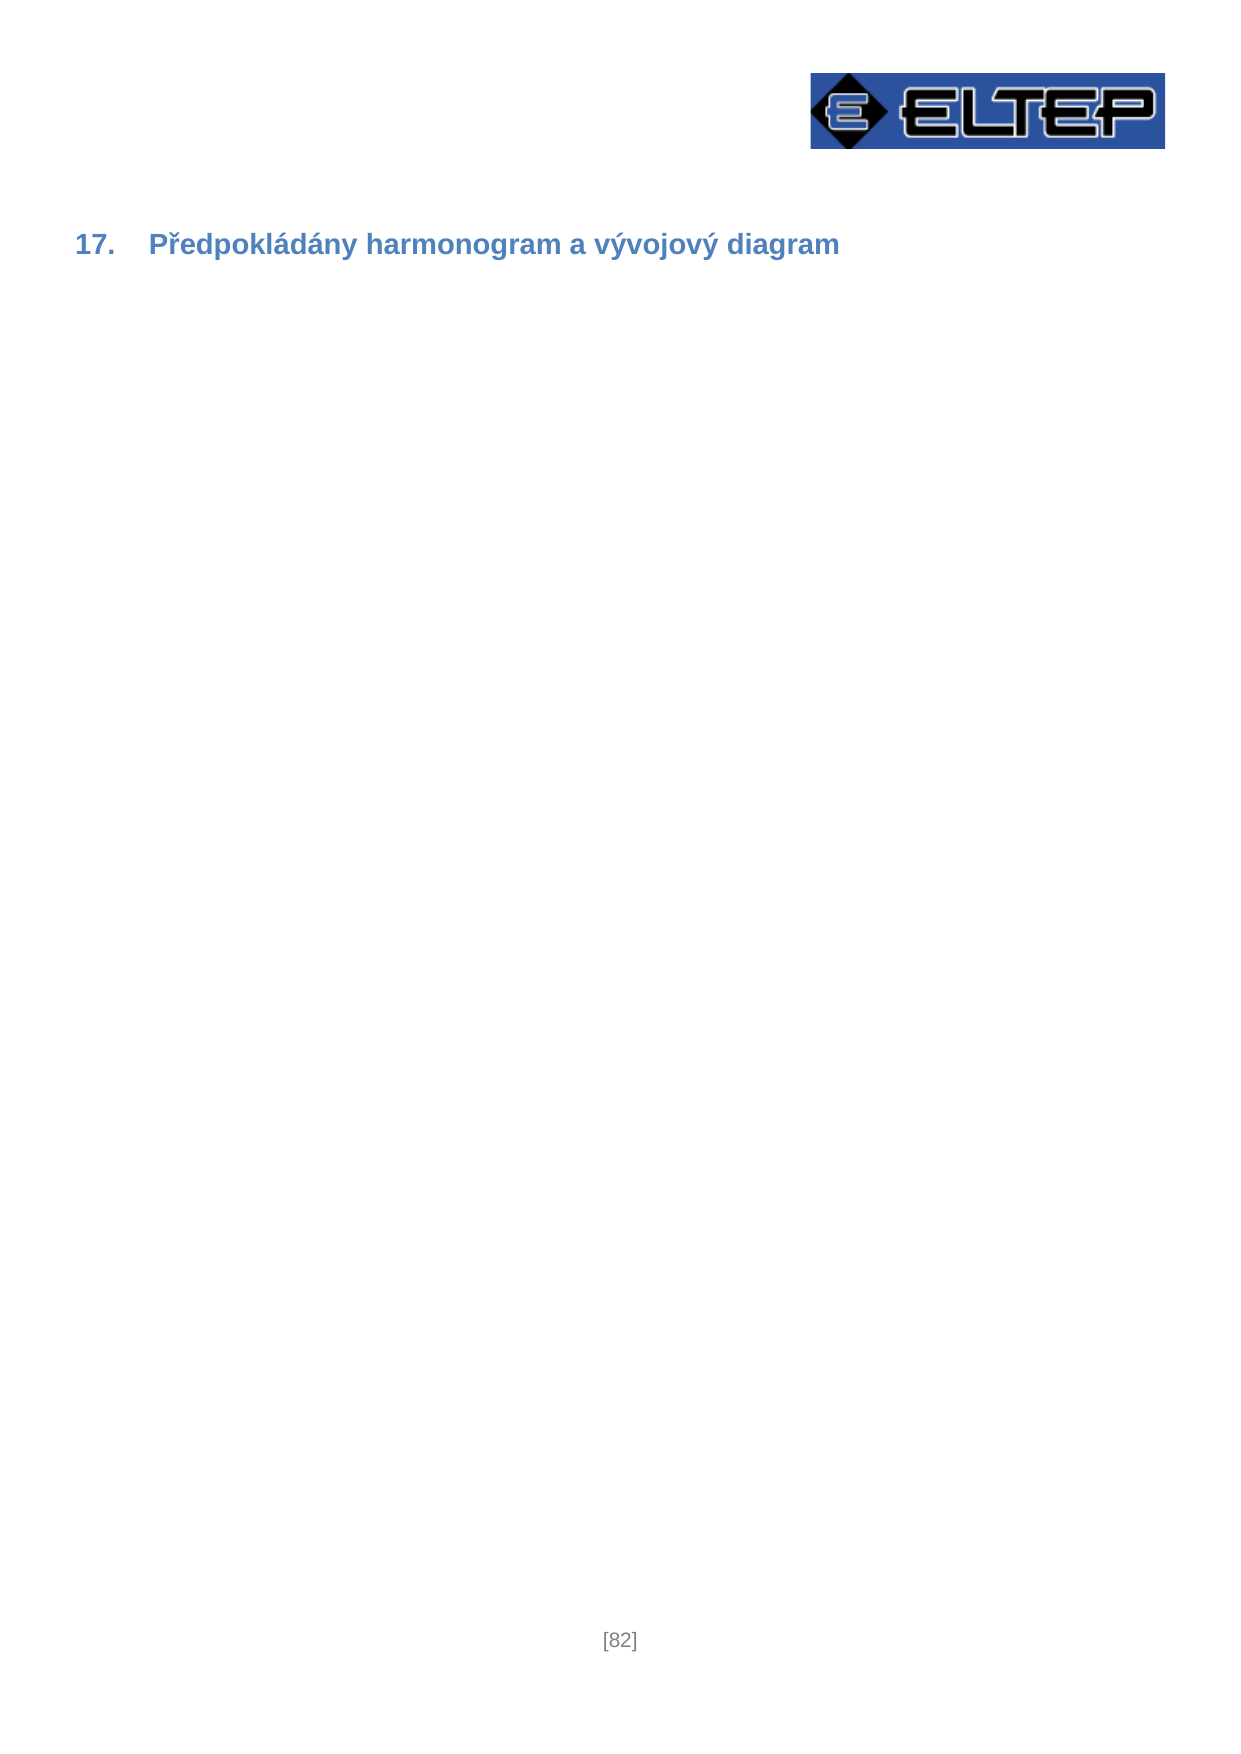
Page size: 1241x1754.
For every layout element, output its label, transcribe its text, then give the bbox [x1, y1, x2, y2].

subtitle Předpokládány harmonogram a vývojový diagram [75, 227, 1165, 260]
picture [810, 73, 1166, 149]
